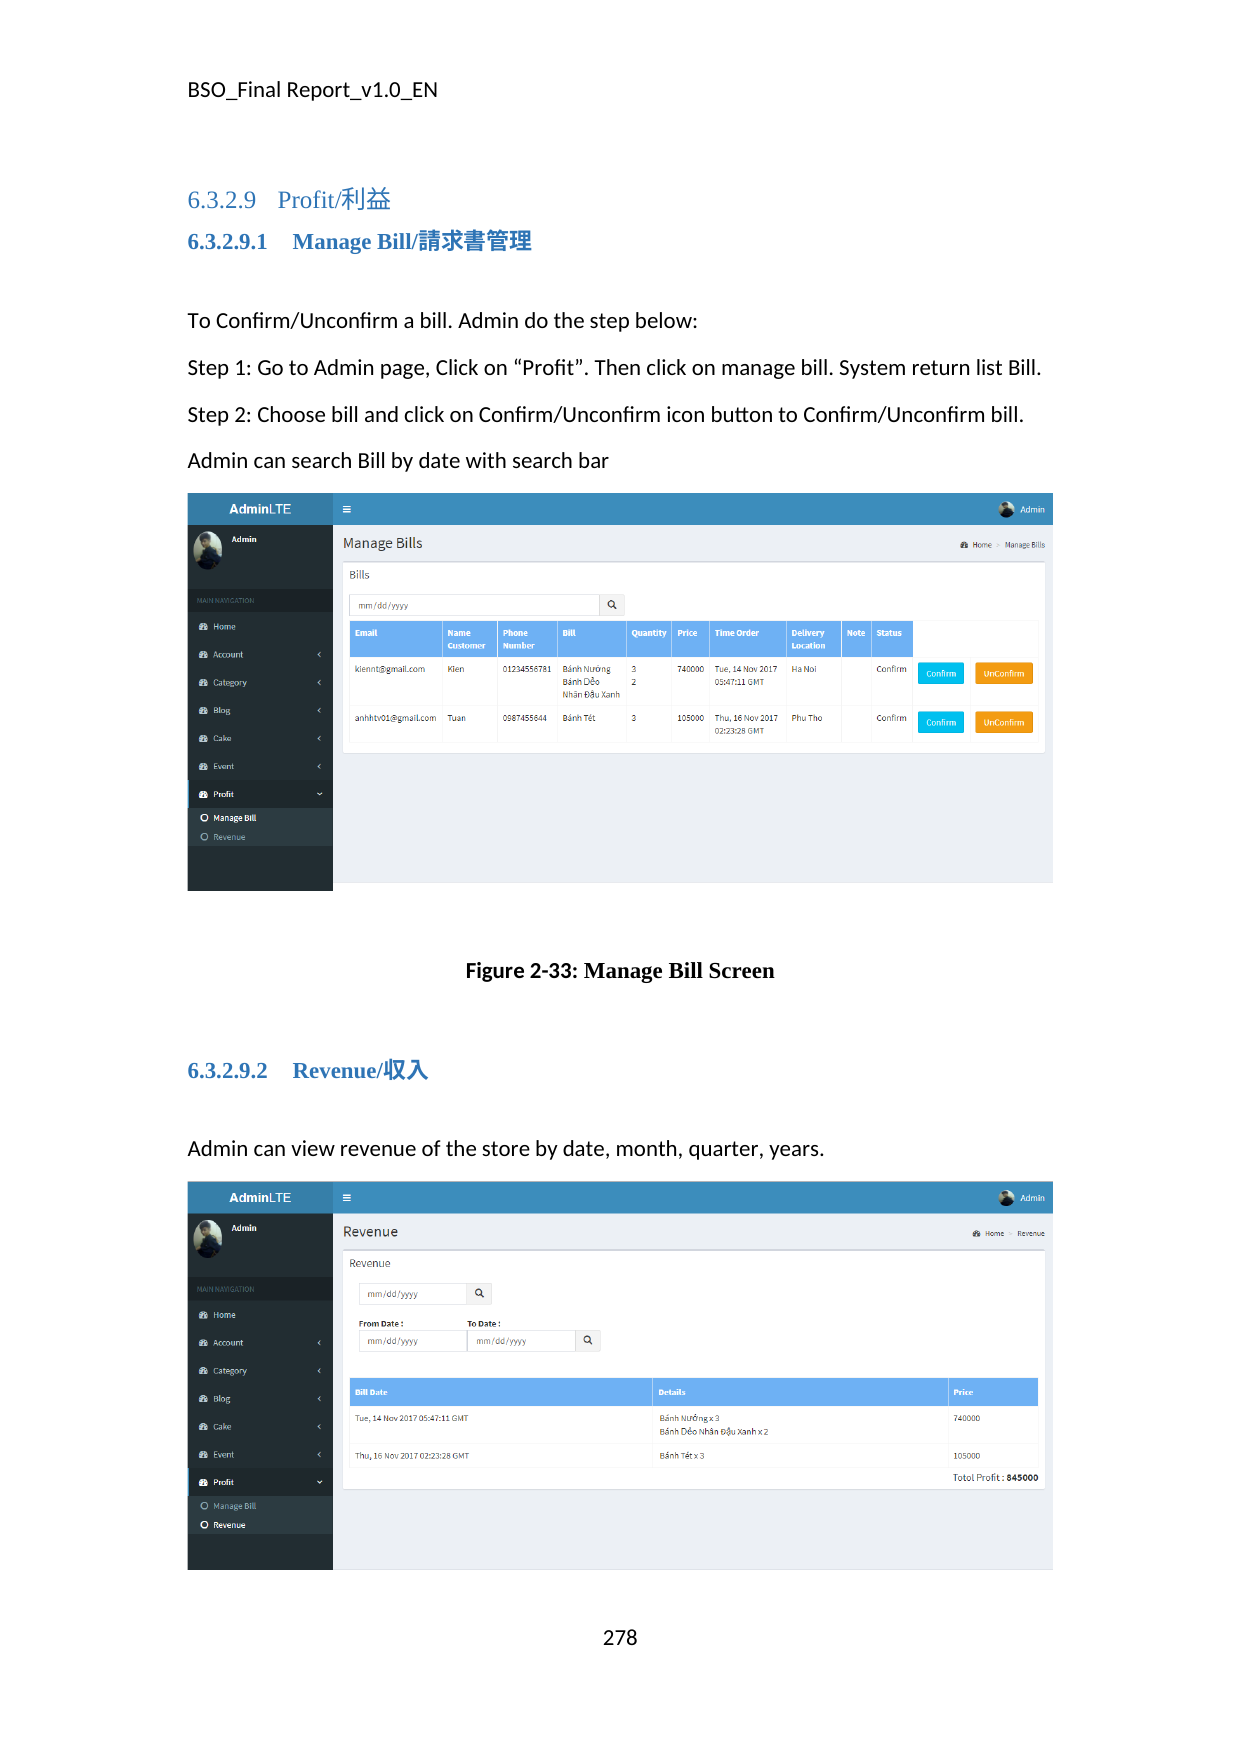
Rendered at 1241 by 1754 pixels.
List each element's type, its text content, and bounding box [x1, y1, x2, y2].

text Step 2: Choose bill and click on Confirm/Unconfirm icon button to Confirm/Unconfirm bill. [187, 400, 1053, 428]
text Admin can search Bill by date with search bar [187, 447, 1053, 474]
subtitle Profit/利益 [187, 180, 1053, 216]
picture [187, 1181, 1053, 1570]
picture [187, 493, 1053, 891]
subtitle Manage Bill/請求書管理 [187, 223, 1053, 256]
text Step 1: Go to Admin page, Click on “Profit”. Then click on manage bill. System return list Bill. [187, 353, 1053, 381]
text Figure 2-33: Manage Bill Screen [187, 956, 1053, 984]
text To Confirm/Unconfirm a bill. Admin do the step below: [187, 306, 1053, 334]
text Admin can view revenue of the store by date, month, quarter, years. [187, 1134, 1053, 1162]
subtitle Revenue/収入 [187, 1052, 1053, 1085]
